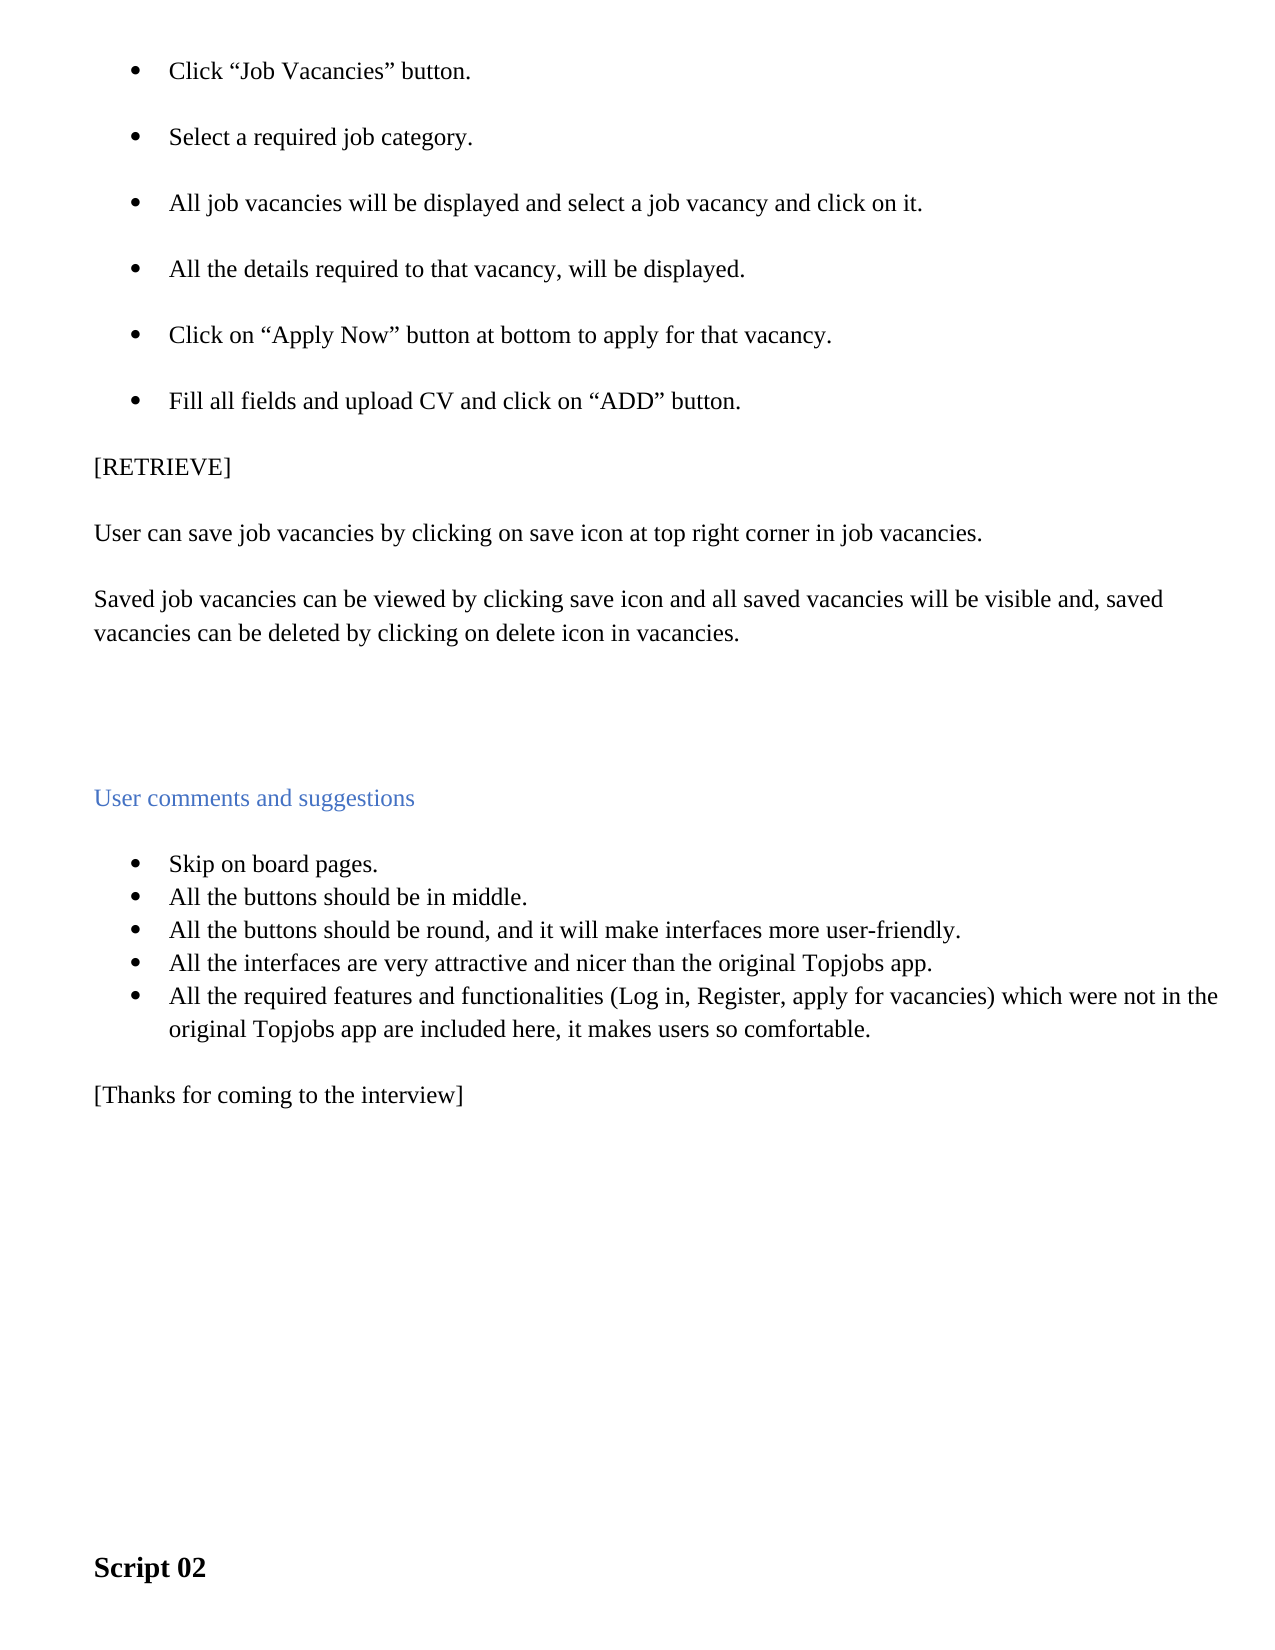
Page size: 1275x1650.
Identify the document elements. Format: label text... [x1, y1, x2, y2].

text User comments and suggestions [94, 783, 1219, 811]
list All job vacancies will be displayed and select a job vacancy and click on it. [131, 188, 1219, 217]
list Fill all fields and upload CV and click on “ADD” button. [131, 386, 1219, 415]
list Click “Job Vacancies” button. [131, 56, 1219, 85]
list All the buttons should be in middle. [131, 882, 1219, 911]
text [RETRIEVE] [94, 452, 1219, 481]
list All the required features and functionalities (Log in, Register, apply for vacancies) which were not in the original Topjobs app are included here, it makes users so comfortable. [131, 981, 1219, 1043]
list Select a required job category. [131, 122, 1219, 151]
list Skip on board pages. [131, 849, 1219, 877]
text Saved job vacancies can be viewed by clicking save icon and all saved vacancies will be visible and, saved vacancies can be deleted by clicking on delete icon in vacancies. [94, 584, 1219, 646]
list All the details required to that vacancy, will be displayed. [131, 254, 1219, 283]
list Click on “Apply Now” button at bottom to apply for that vacancy. [131, 320, 1219, 349]
text User can save job vacancies by clicking on save icon at top right corner in job vacancies. [94, 518, 1219, 547]
list All the interfaces are very attractive and nicer than the original Topjobs app. [131, 948, 1219, 977]
list All the buttons should be round, and it will make interfaces more user-friendly. [131, 915, 1219, 943]
text [Thanks for coming to the interview] [94, 1080, 1219, 1109]
text Script 02 [94, 1550, 1219, 1584]
